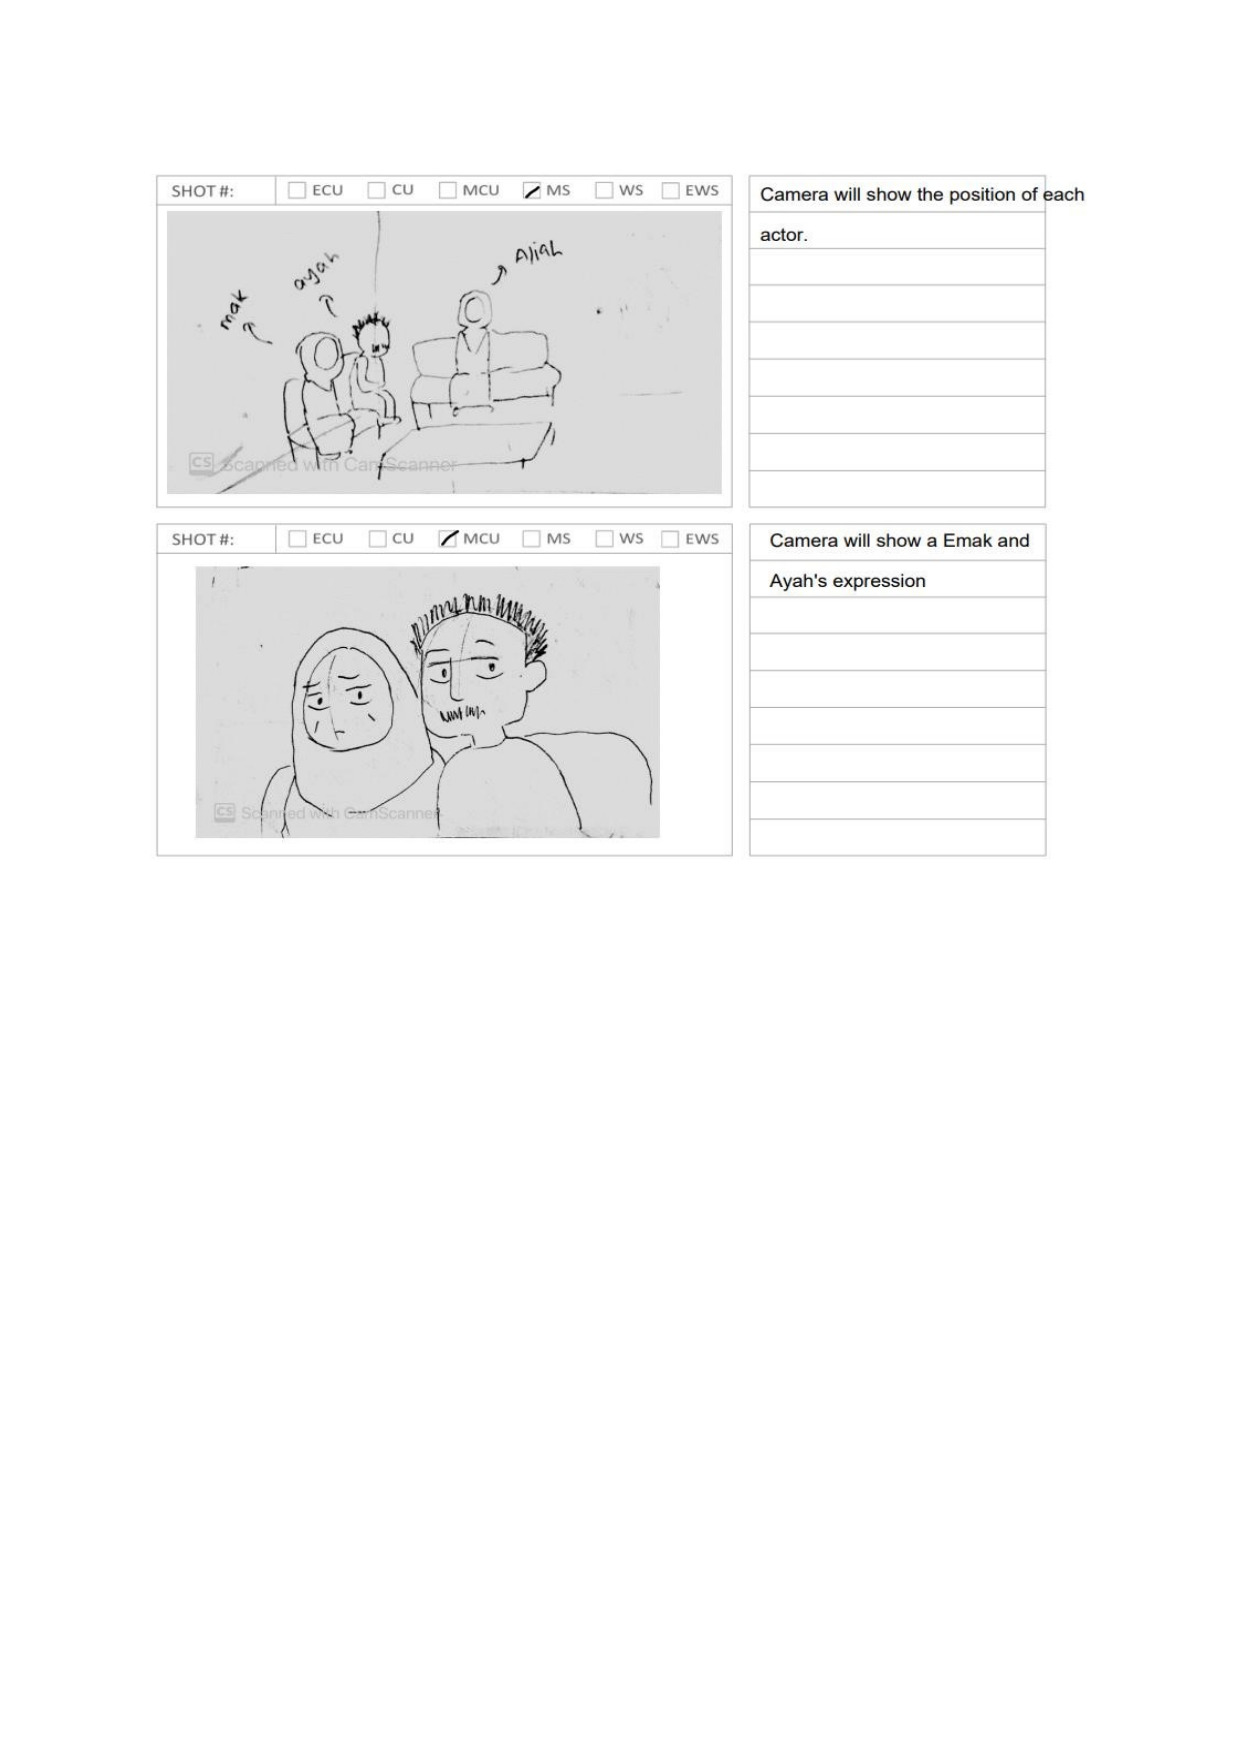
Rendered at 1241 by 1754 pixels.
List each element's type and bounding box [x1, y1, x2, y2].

picture [150, 150, 1091, 865]
